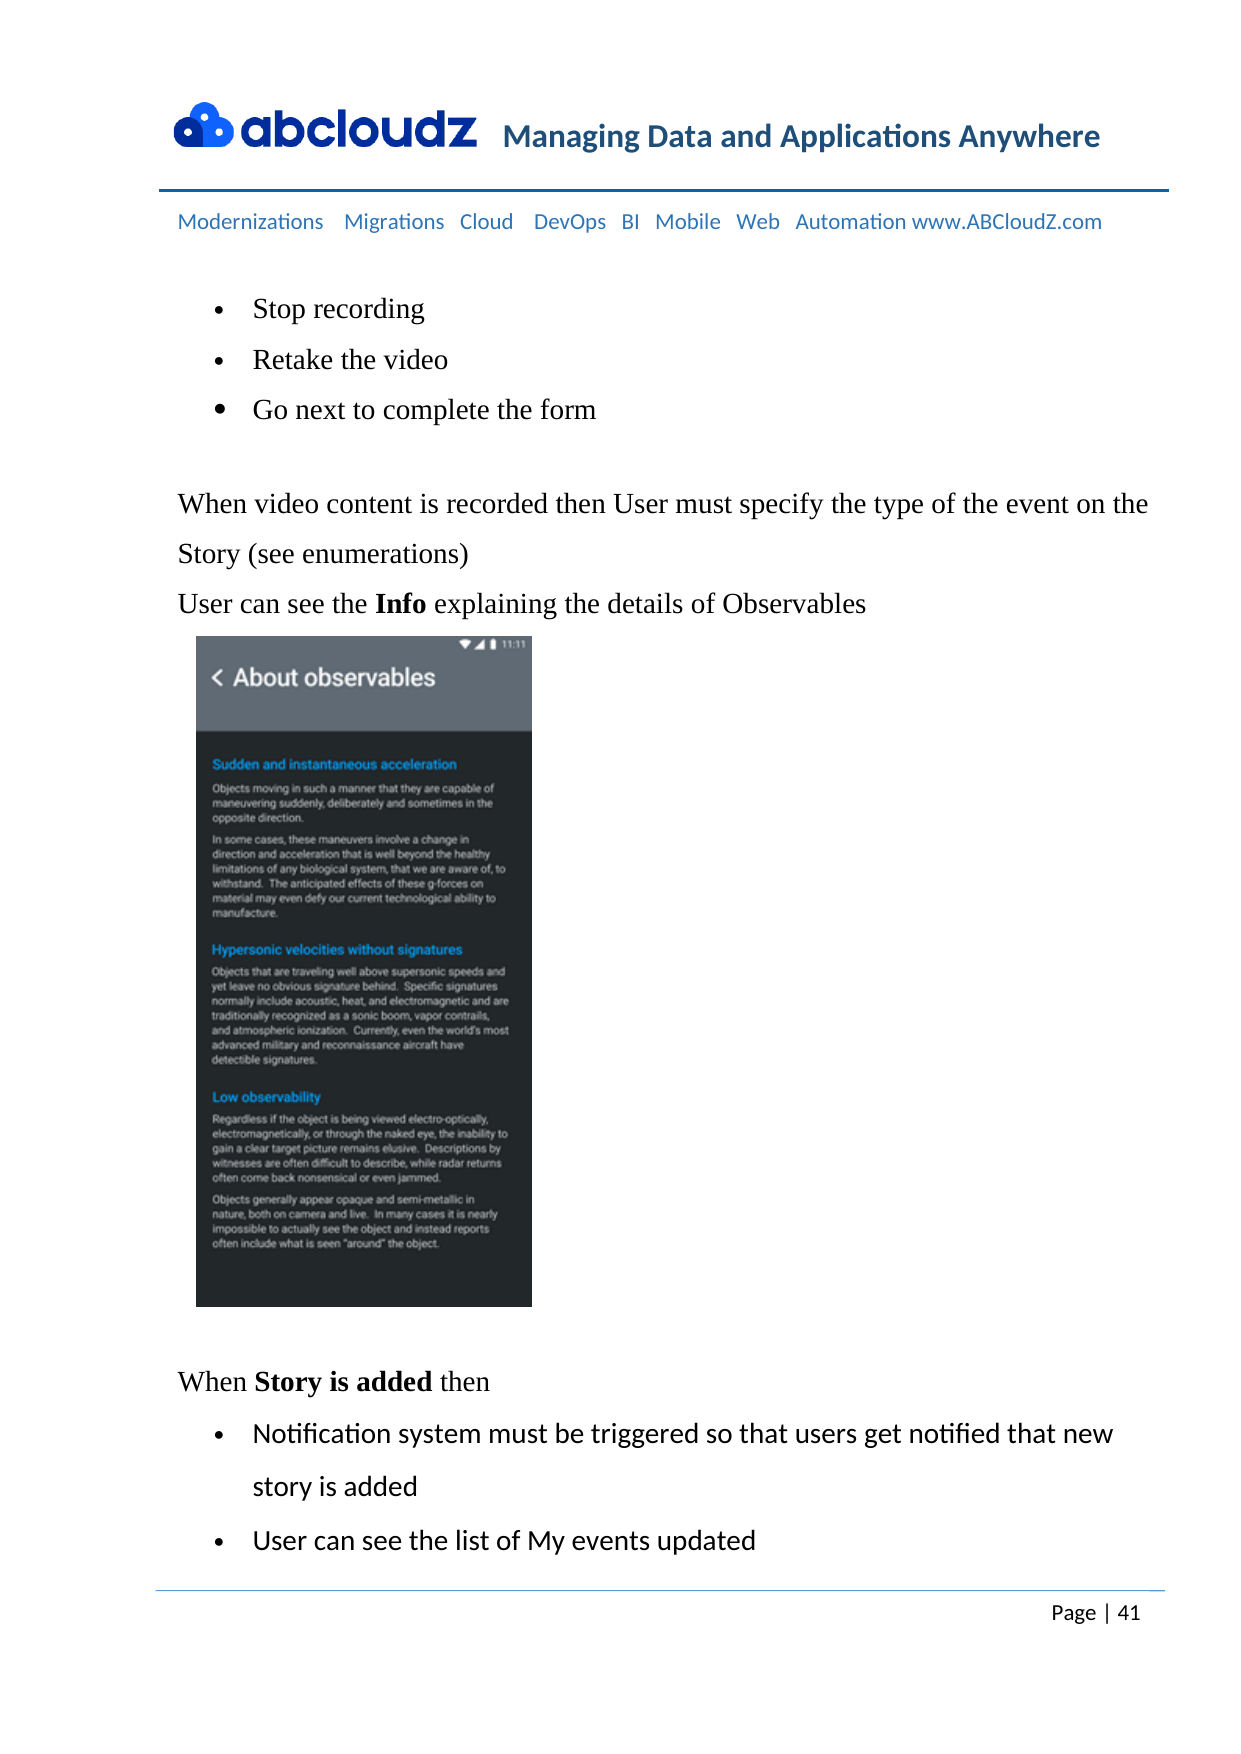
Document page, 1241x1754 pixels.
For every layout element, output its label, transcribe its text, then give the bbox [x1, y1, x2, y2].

list User can see the list of My events updated [215, 1522, 1152, 1557]
text When Story is added then [177, 1364, 1152, 1398]
list Notification system must be triggered so that users get notified that new story is added [215, 1415, 1152, 1504]
list Retake the video [215, 342, 1152, 375]
list Stop recording [215, 292, 1152, 325]
text When video content is recorded then User must specify the type of the event on the Story (see enumerations) [177, 486, 1152, 569]
text User can see the Info explaining the details of Observables [177, 586, 1152, 620]
list Go next to complete the form [215, 392, 1152, 426]
picture [173, 102, 477, 147]
